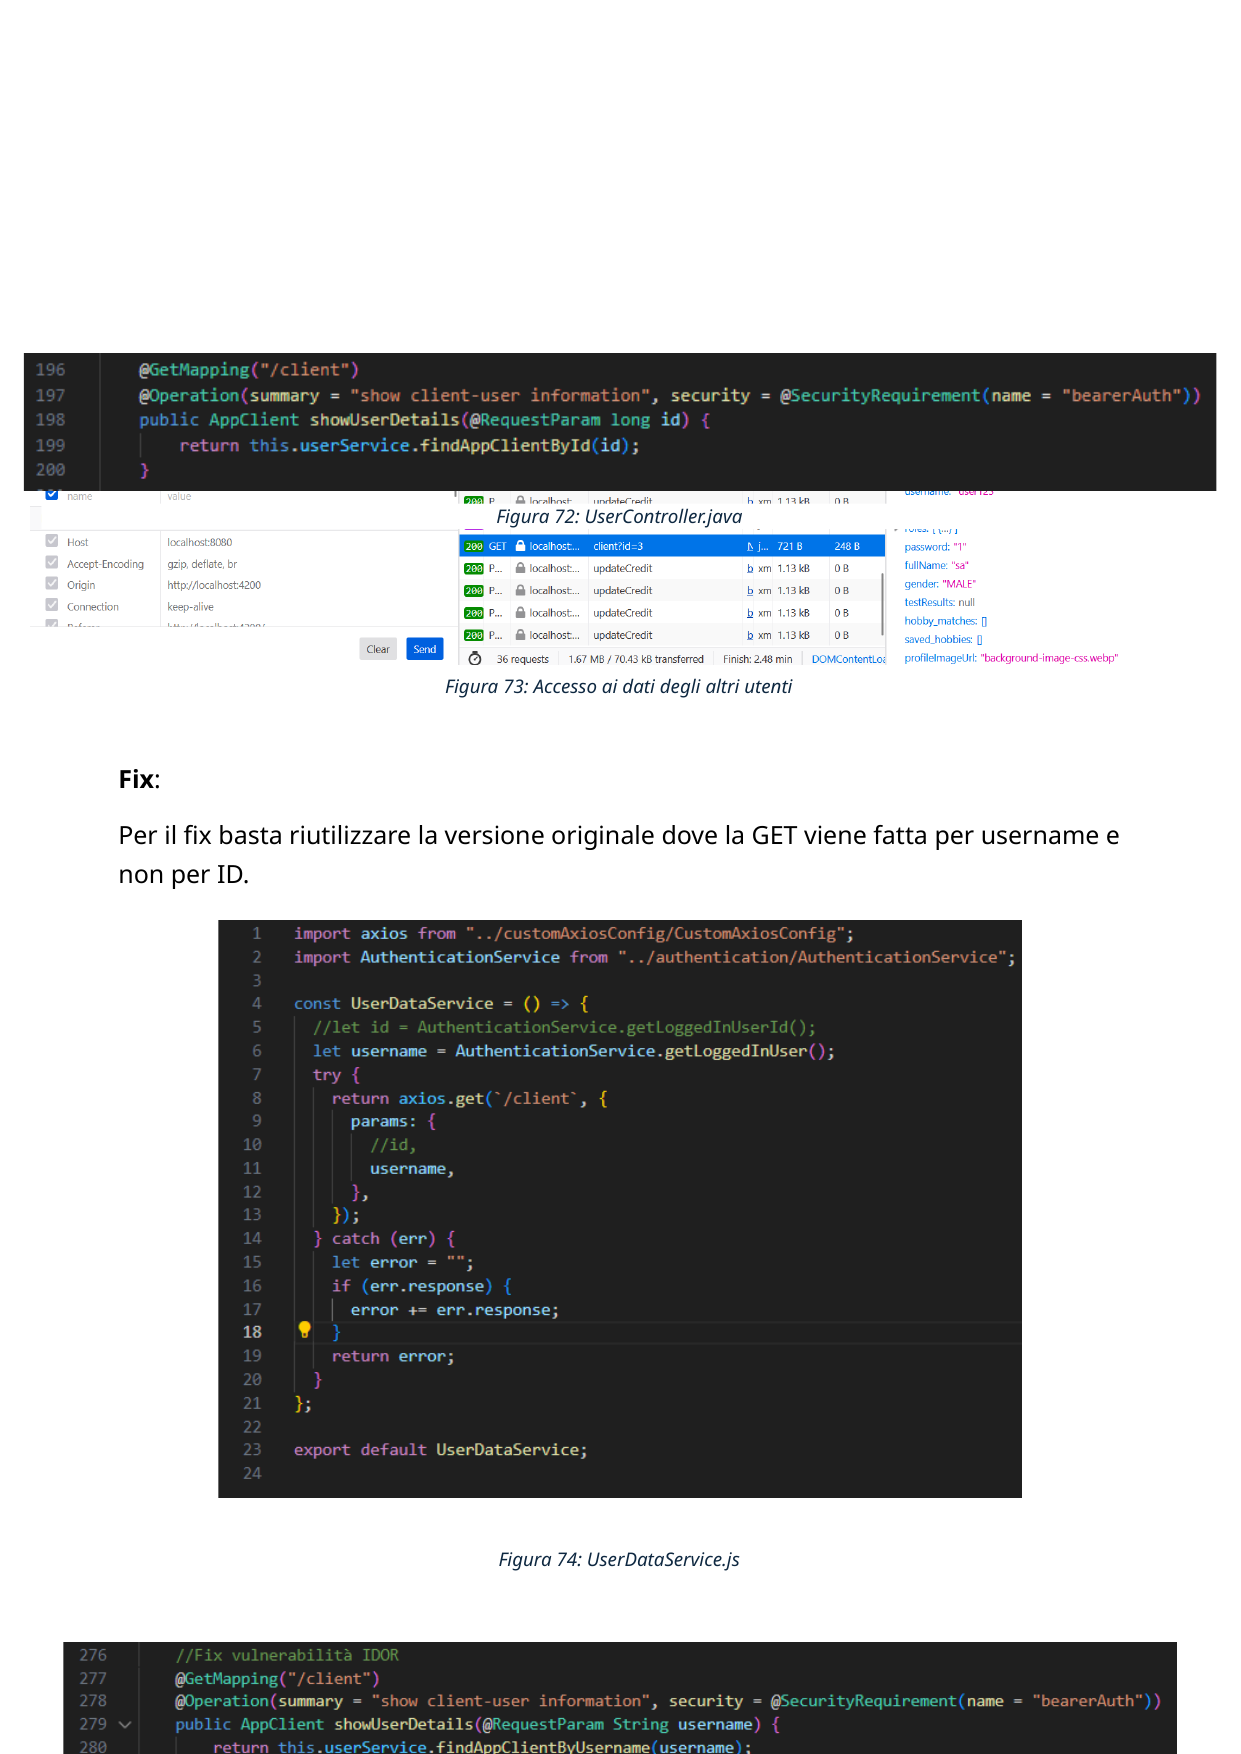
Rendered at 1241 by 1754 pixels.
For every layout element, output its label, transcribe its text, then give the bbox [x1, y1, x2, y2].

picture [218, 920, 1022, 1498]
picture [63, 1642, 1177, 1754]
picture [23, 353, 1217, 665]
text Per il fix basta riutilizzare la versione originale dove la GET viene fatta per username e non per ID. [118, 818, 1122, 891]
text Fix: [118, 762, 1122, 796]
